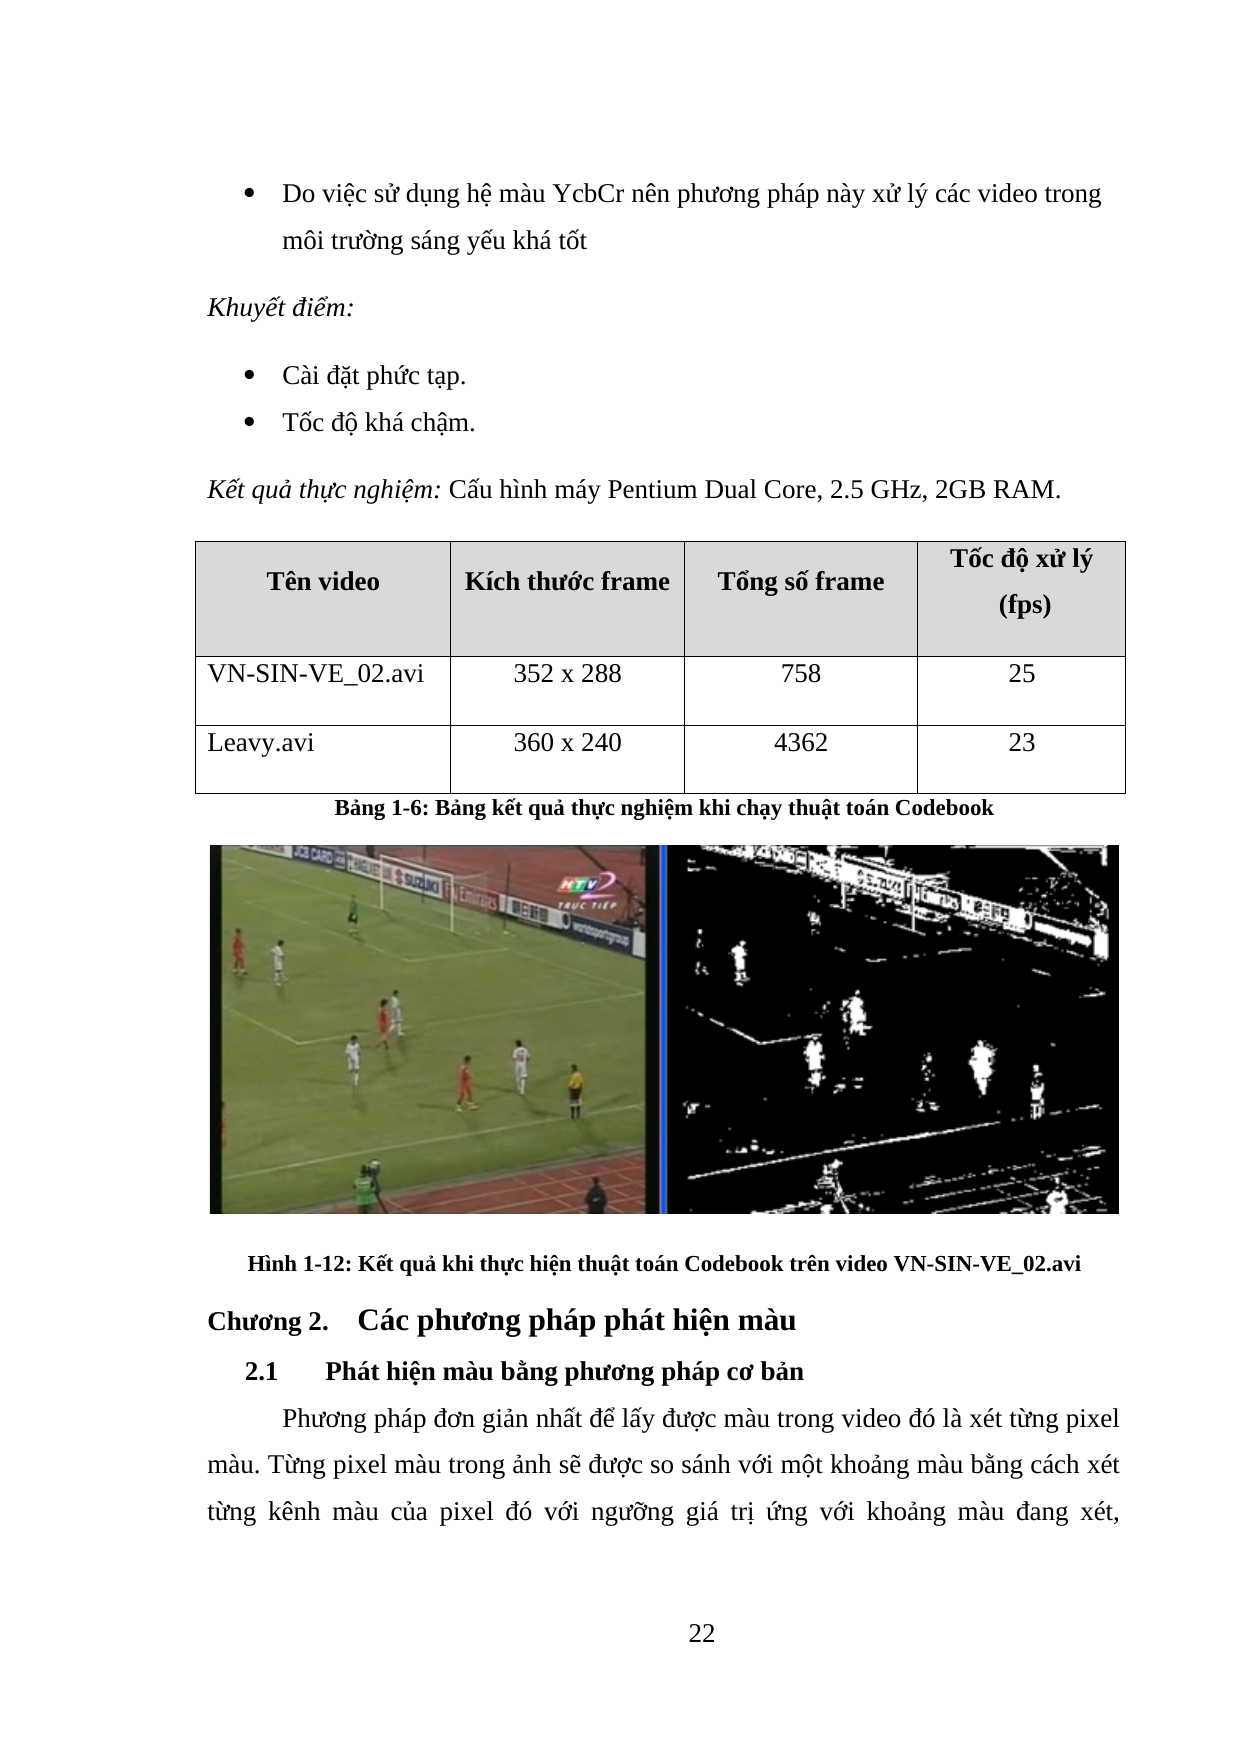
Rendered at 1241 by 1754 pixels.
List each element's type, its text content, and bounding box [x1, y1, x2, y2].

table_cell Leavy.avi [196, 726, 450, 793]
table_header Tên video [196, 542, 450, 656]
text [207, 1402, 1122, 1526]
table_cell 25 [918, 657, 1125, 724]
table_cell 4362 [685, 726, 917, 793]
table_cell 758 [685, 657, 917, 724]
picture [209, 845, 1119, 1214]
table_cell VN-SIN-VE_02.avi [196, 657, 450, 724]
table_cell 360 x 240 [451, 726, 684, 793]
subtitle Các phương pháp phát hiện màu [207, 1301, 1122, 1337]
list Do việc sử dụng hệ màu YcbCr nên phương pháp này xử lý các video trong môi trường sáng yếu khá tốt [244, 177, 1122, 255]
text Khuyết điểm: [207, 291, 1122, 322]
table_header Kích thước frame [451, 542, 684, 656]
table_cell 23 [918, 726, 1125, 793]
list Cài đặt phức tạp. [244, 359, 1122, 390]
list Tốc độ khá chậm. [244, 406, 1122, 437]
table_header Tổng số frame [685, 542, 917, 656]
subtitle Phát hiện màu bằng phương pháp cơ bản [244, 1355, 1122, 1386]
text Kết quả thực nghiệm: Cấu hình máy Pentium Dual Core, 2.5 GHz, 2GB RAM. [207, 473, 1122, 504]
table_header Tốc độ xử lý (fps) [918, 542, 1125, 656]
table_cell 352 x 288 [451, 657, 684, 724]
